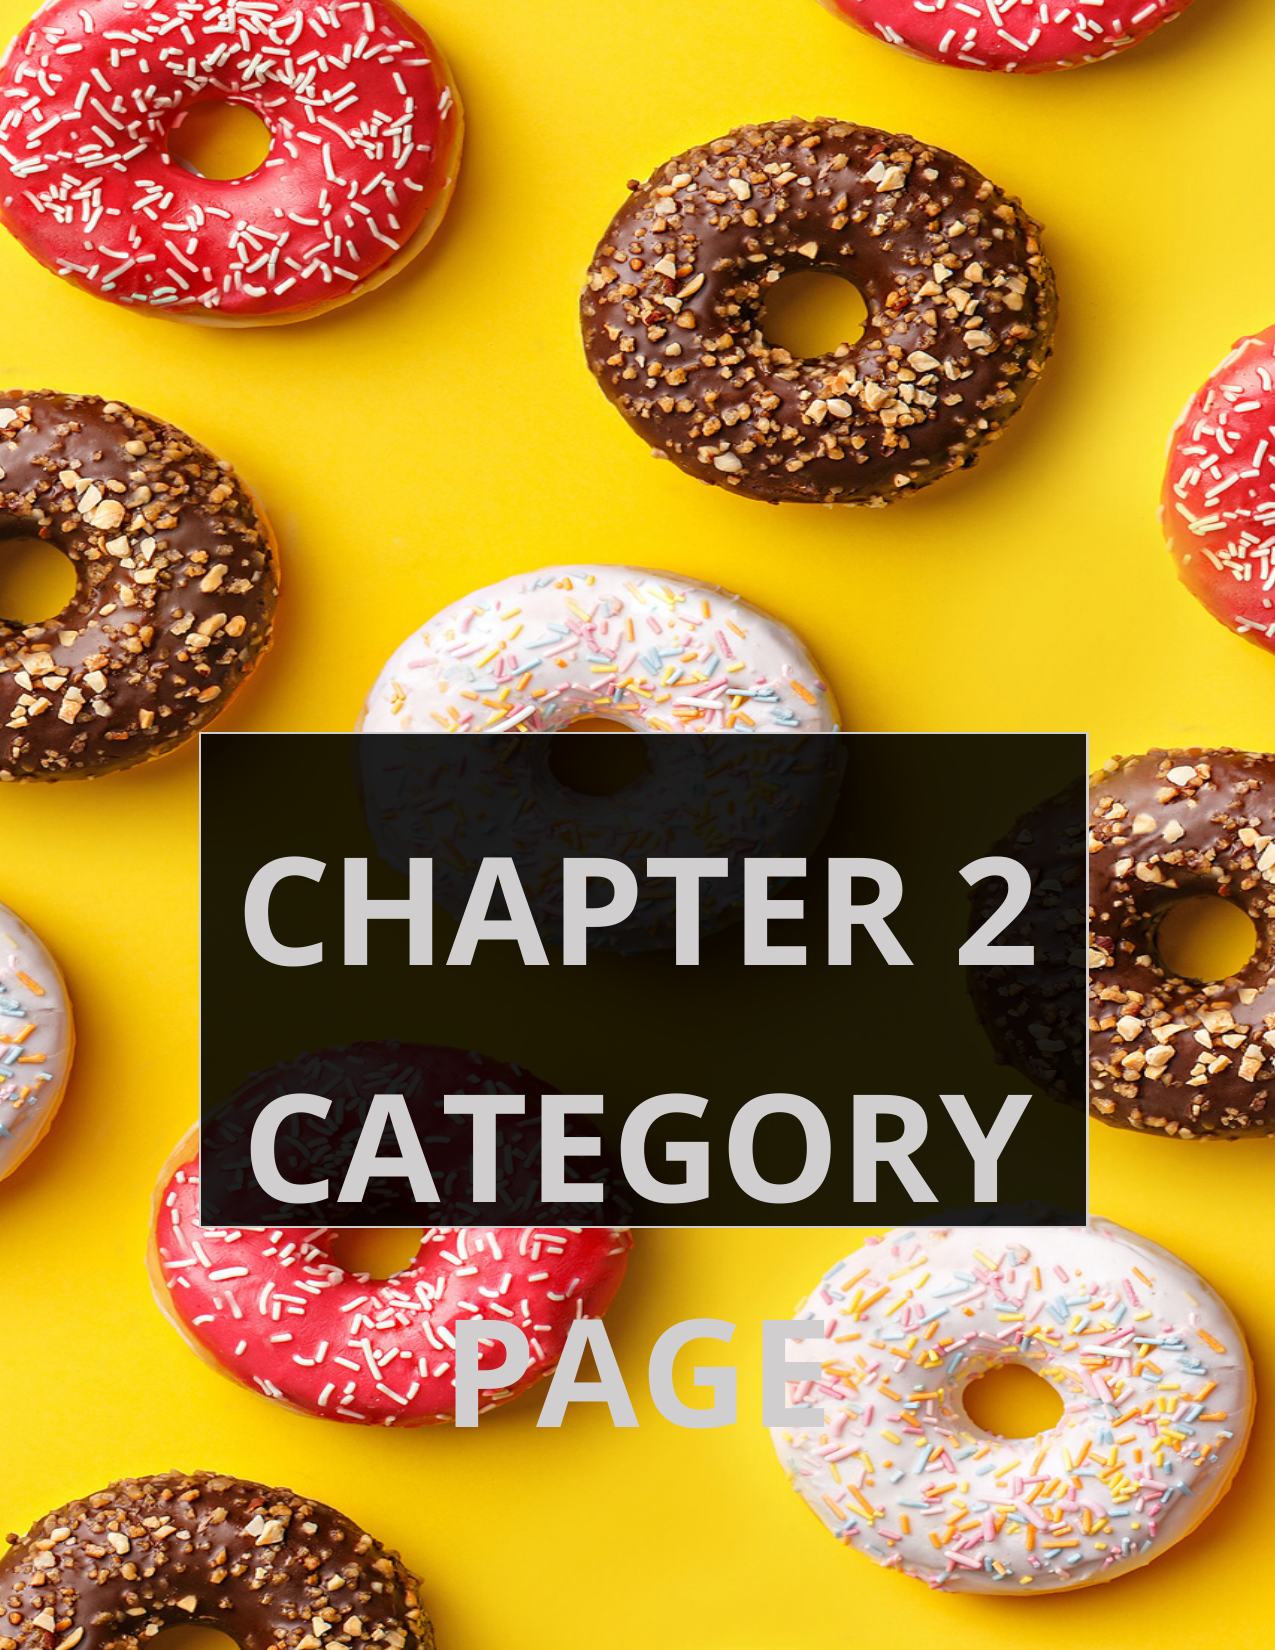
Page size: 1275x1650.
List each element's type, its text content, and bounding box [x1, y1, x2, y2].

text CATEGORY PAGE [150, 1042, 1125, 1471]
picture [0, 0, 1275, 1650]
text CHAPTER 2 [150, 805, 1125, 1009]
